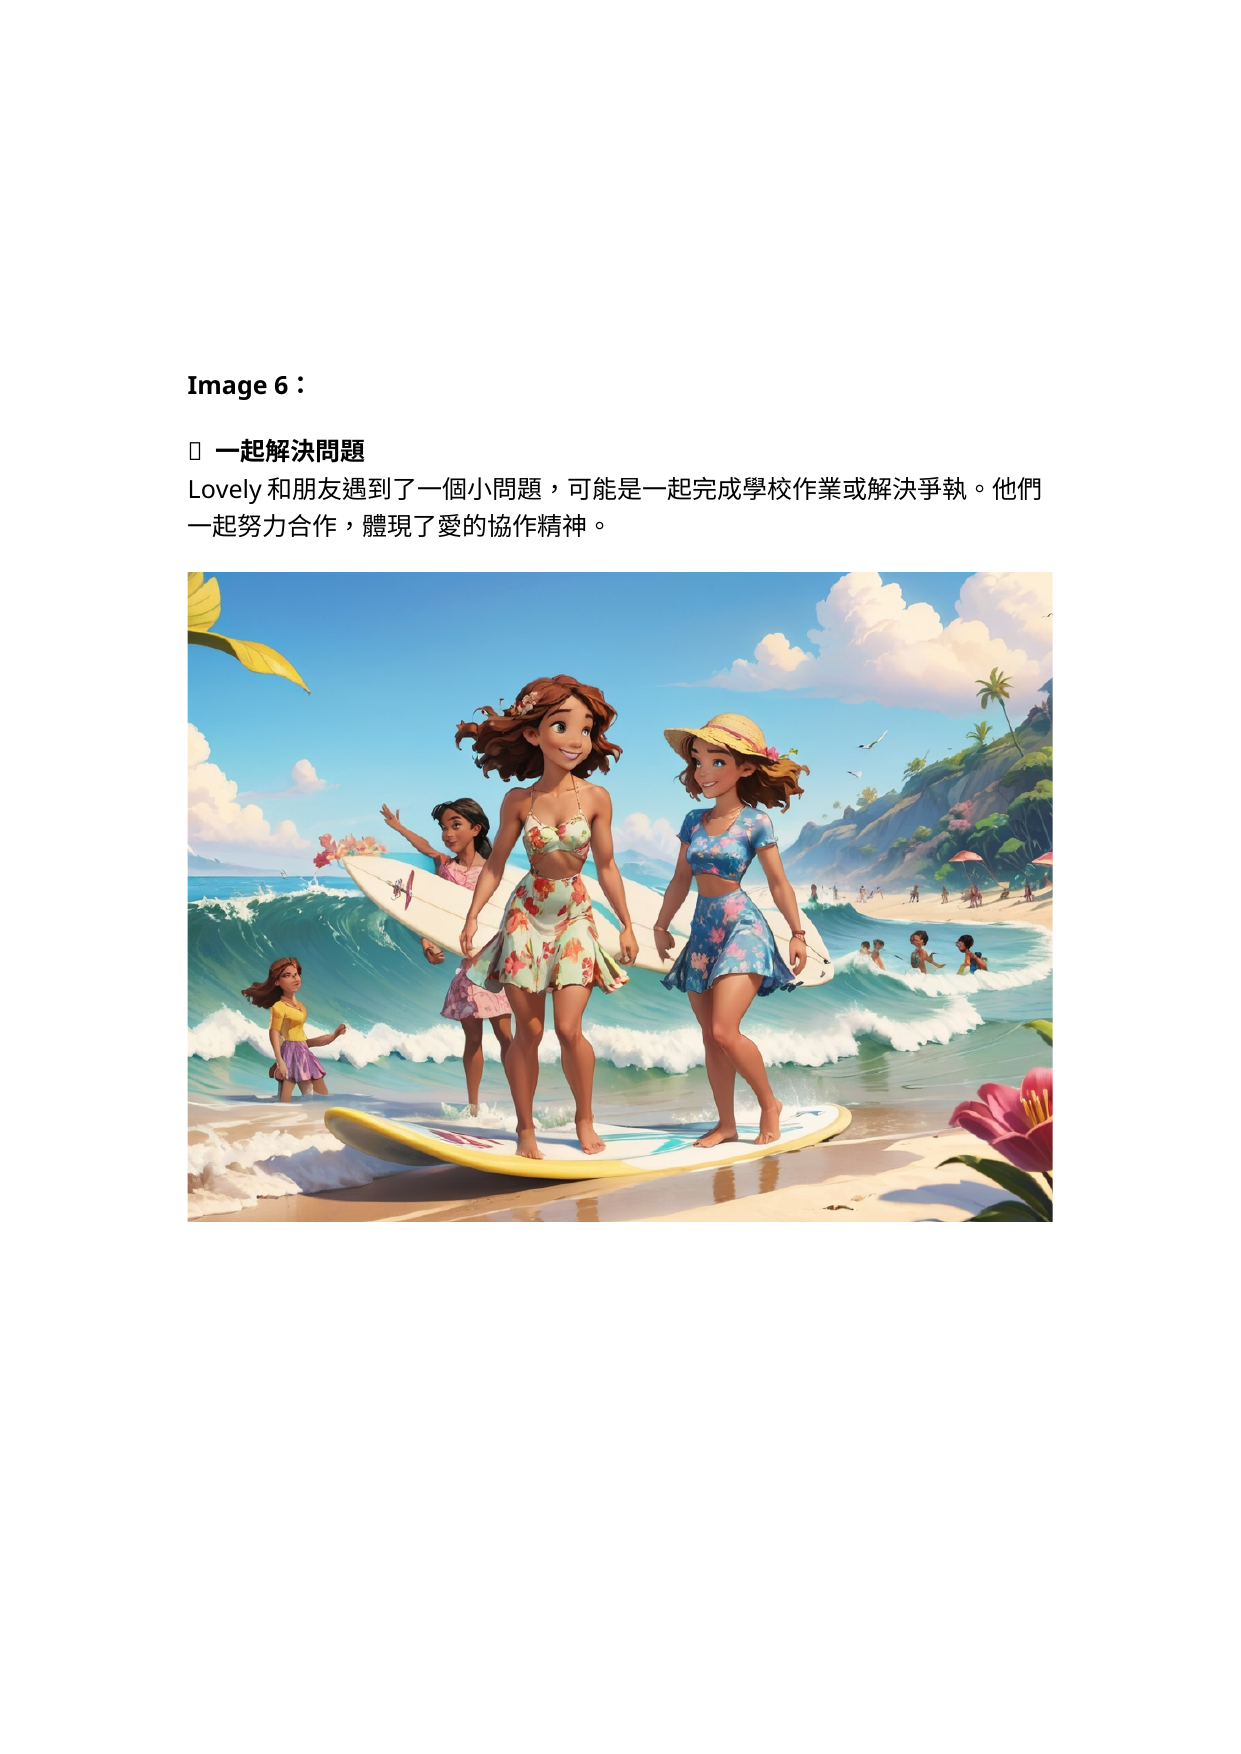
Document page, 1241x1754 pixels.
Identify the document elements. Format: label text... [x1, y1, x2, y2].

picture [187, 572, 1053, 1222]
text Image 6： [187, 364, 1053, 402]
text  一起解決問題 Lovely和朋友遇到了一個小問題，可能是一起完成學校作業或解決爭執。他們一起努力合作，體現了愛的協作精神。 [187, 431, 1053, 544]
